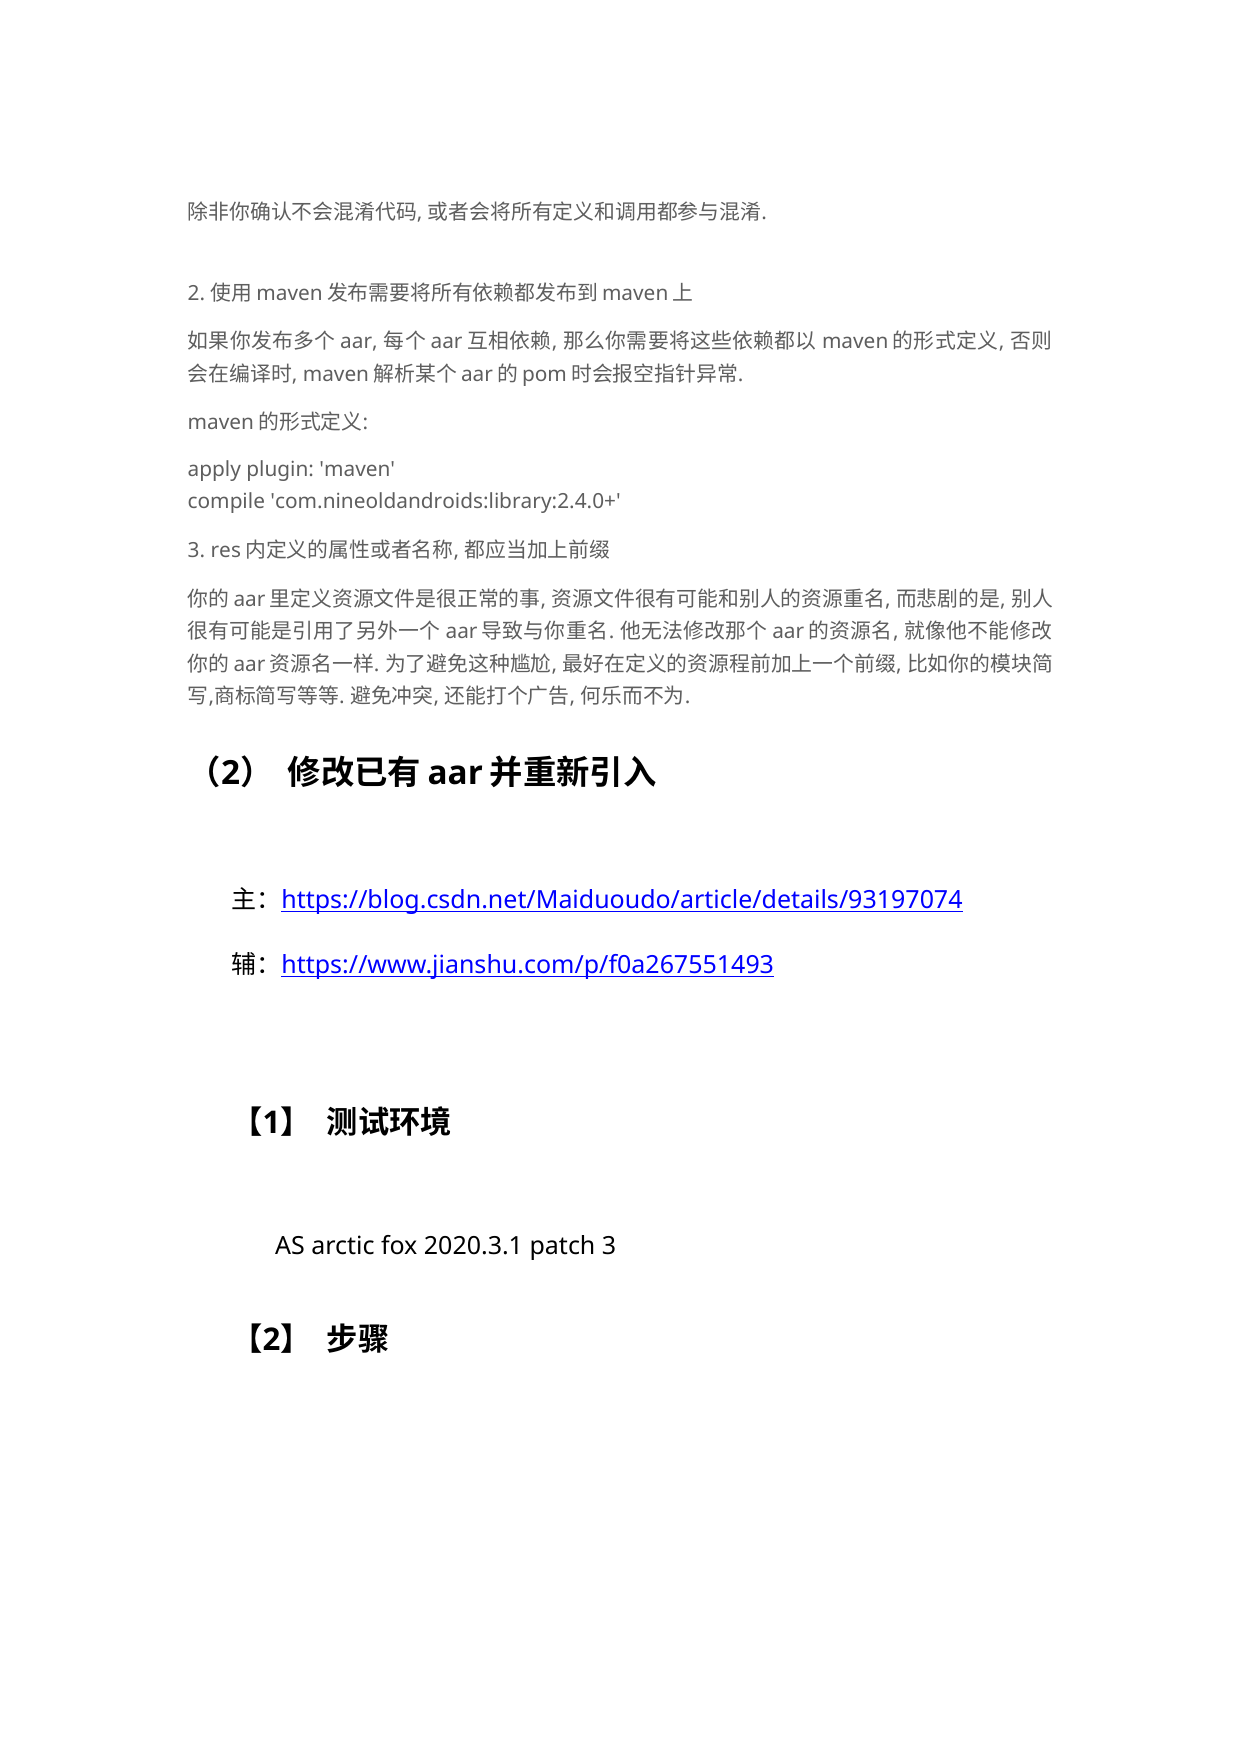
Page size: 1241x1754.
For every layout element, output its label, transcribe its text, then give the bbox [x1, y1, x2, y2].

text AS arctic fox 2020.3.1 patch 3 [275, 1212, 1053, 1277]
text 你的aar里定义资源文件是很正常的事, 资源文件很有可能和别人的资源重名, 而悲剧的是, 别人很有可能是引用了另外一个aar导致与你重名. 他无法修改那个aar的资源名, 就像他不能修改你的aar资源名一样. 为了避免这种尴尬, 最好在定义的资源程前加上一个前缀, 比如你的模块简写,商标简写等等. 避免冲突, 还能打个广告, 何乐而不为. [187, 581, 1053, 711]
text 3. res内定义的属性或者名称, 都应当加上前缀 [187, 533, 1053, 565]
text 除非你确认不会混淆代码, 或者会将所有定义和调用都参与混淆. [187, 162, 1053, 227]
text 辅：https://www.jianshu.com/p/f0a267551493 [231, 930, 1053, 995]
text 如果你发布多个aar, 每个aar互相依赖, 那么你需要将这些依赖都以maven的形式定义, 否则会在编译时, maven解析某个aar的pom时会报空指针异常. [187, 323, 1053, 388]
subtitle 步骤 [231, 1304, 1053, 1369]
subtitle 测试环境 [231, 1087, 1053, 1152]
subtitle 修改已有aar并重新引入 [187, 738, 1053, 803]
text 主：https://blog.csdn.net/Maiduoudo/article/details/93197074 [231, 865, 1053, 930]
text apply plugin: 'maven' compile 'com.nineoldandroids:library:2.4.0+' [187, 452, 1053, 517]
text maven的形式定义: [187, 404, 1053, 436]
text 2. 使用maven发布需要将所有依赖都发布到maven上 [187, 243, 1053, 308]
